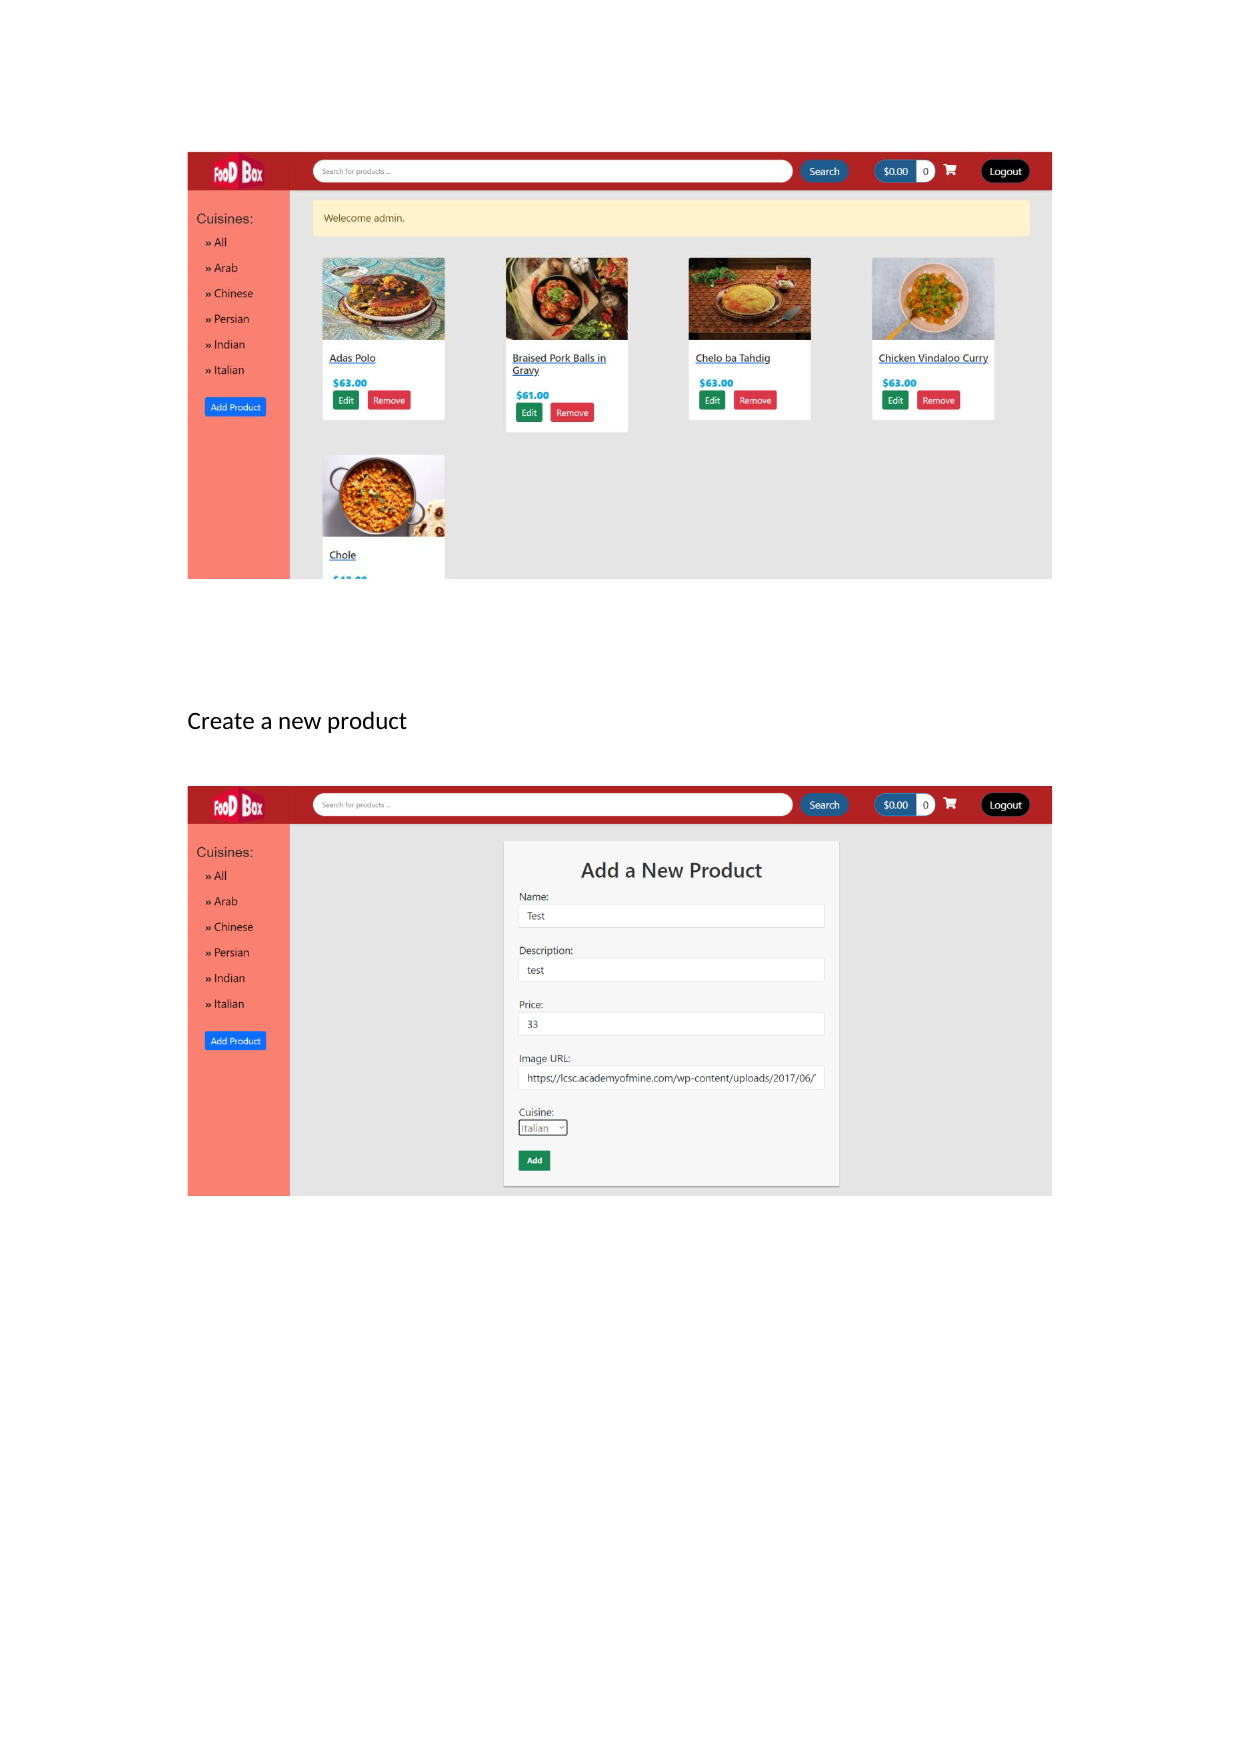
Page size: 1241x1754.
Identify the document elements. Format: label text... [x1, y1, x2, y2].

picture [187, 786, 1053, 1196]
picture [187, 150, 1053, 579]
text Create a new product [187, 705, 1053, 736]
